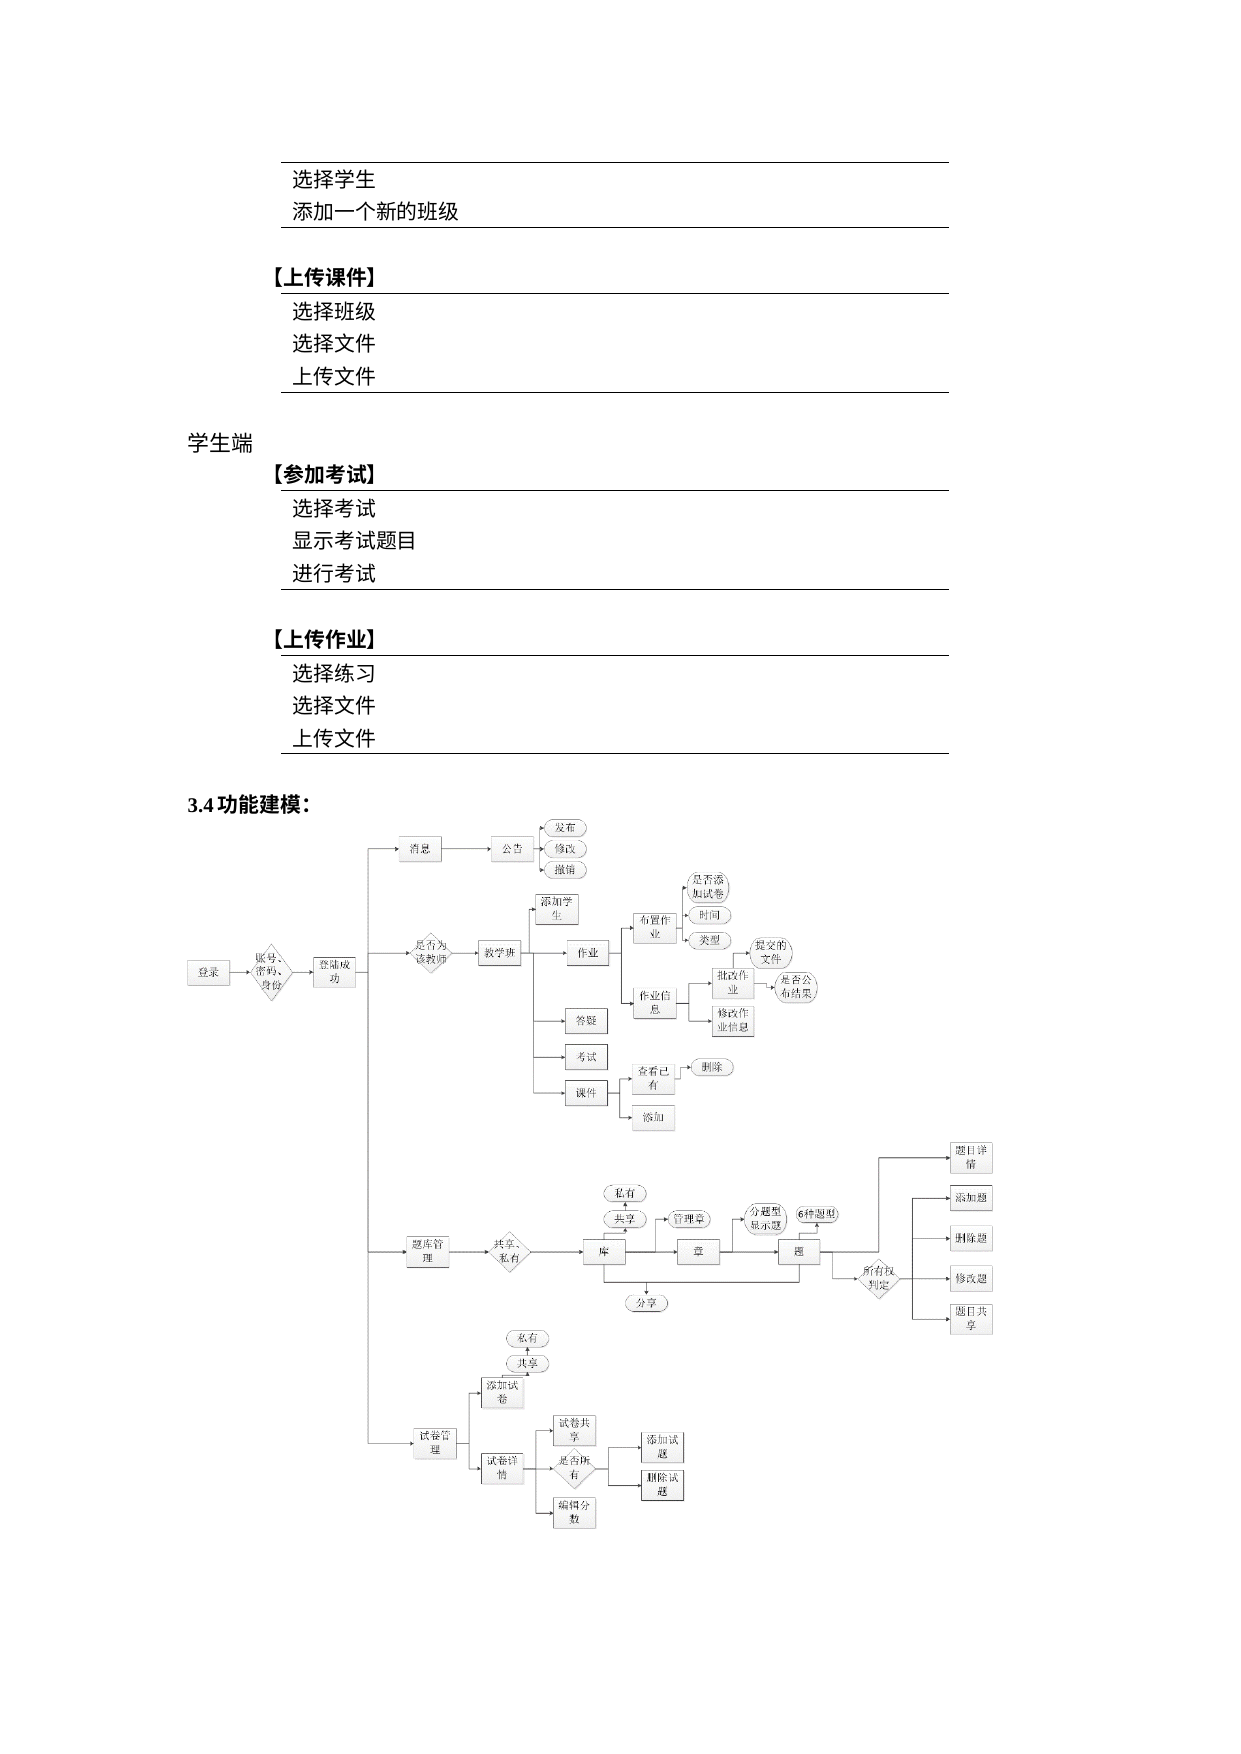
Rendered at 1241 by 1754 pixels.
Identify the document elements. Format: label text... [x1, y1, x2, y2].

text 3.4功能建模： [187, 787, 1053, 819]
table_header 选择练习 [281, 656, 949, 688]
text 学生端 [187, 425, 1053, 458]
table_cell 选择文件 上传文件 [281, 688, 949, 753]
table_cell 选择文件 上传文件 [281, 327, 949, 392]
picture [187, 819, 993, 1529]
text 【参加考试】 [262, 458, 1053, 490]
table_header 选择班级 [281, 294, 949, 327]
text 【上传作业】 [262, 622, 1053, 655]
table_header 选择考试 [281, 491, 949, 524]
table_cell 显示考试题目 进行考试 [281, 524, 949, 589]
table_cell 选择学生 添加一个新的班级 [281, 163, 949, 227]
text 【上传课件】 [262, 261, 1053, 293]
